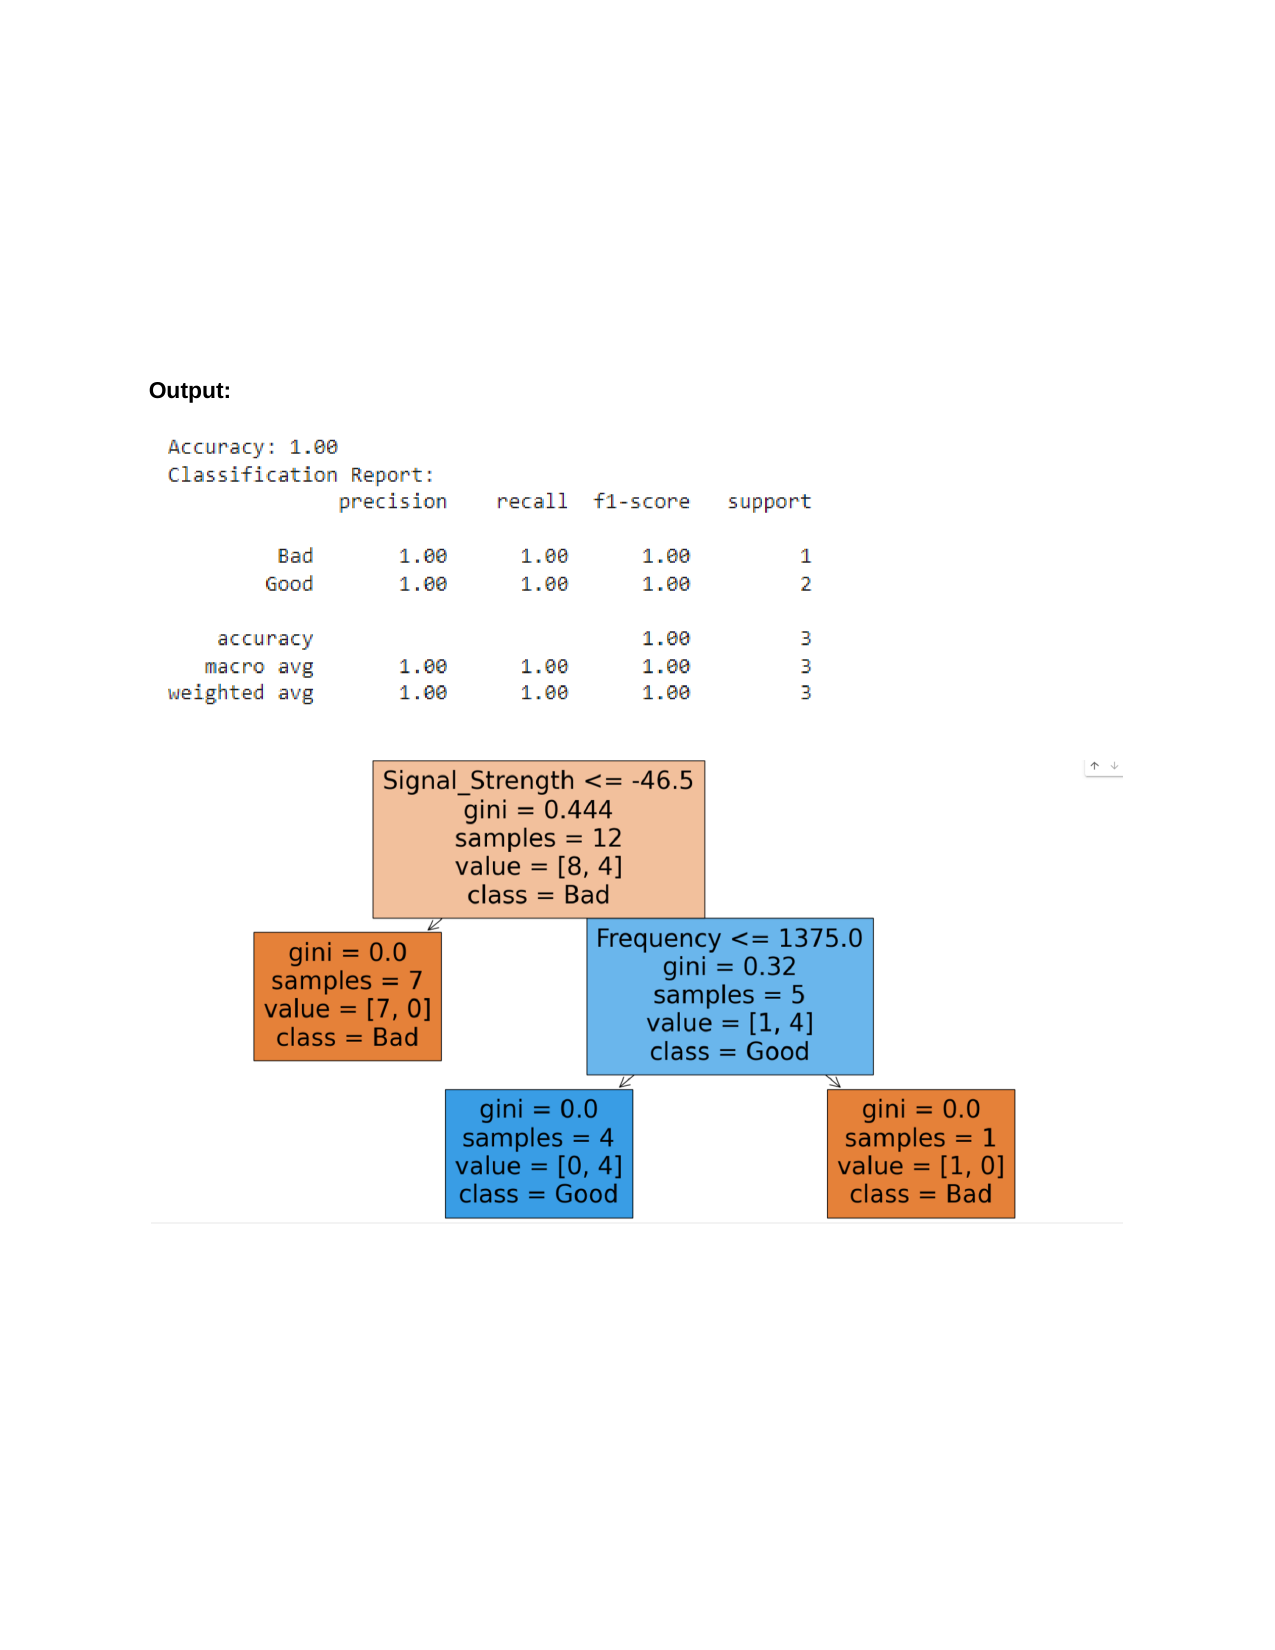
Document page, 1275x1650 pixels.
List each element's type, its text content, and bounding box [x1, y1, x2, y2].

picture [150, 759, 1123, 1224]
picture [150, 433, 910, 729]
text Output: [148, 377, 1127, 403]
